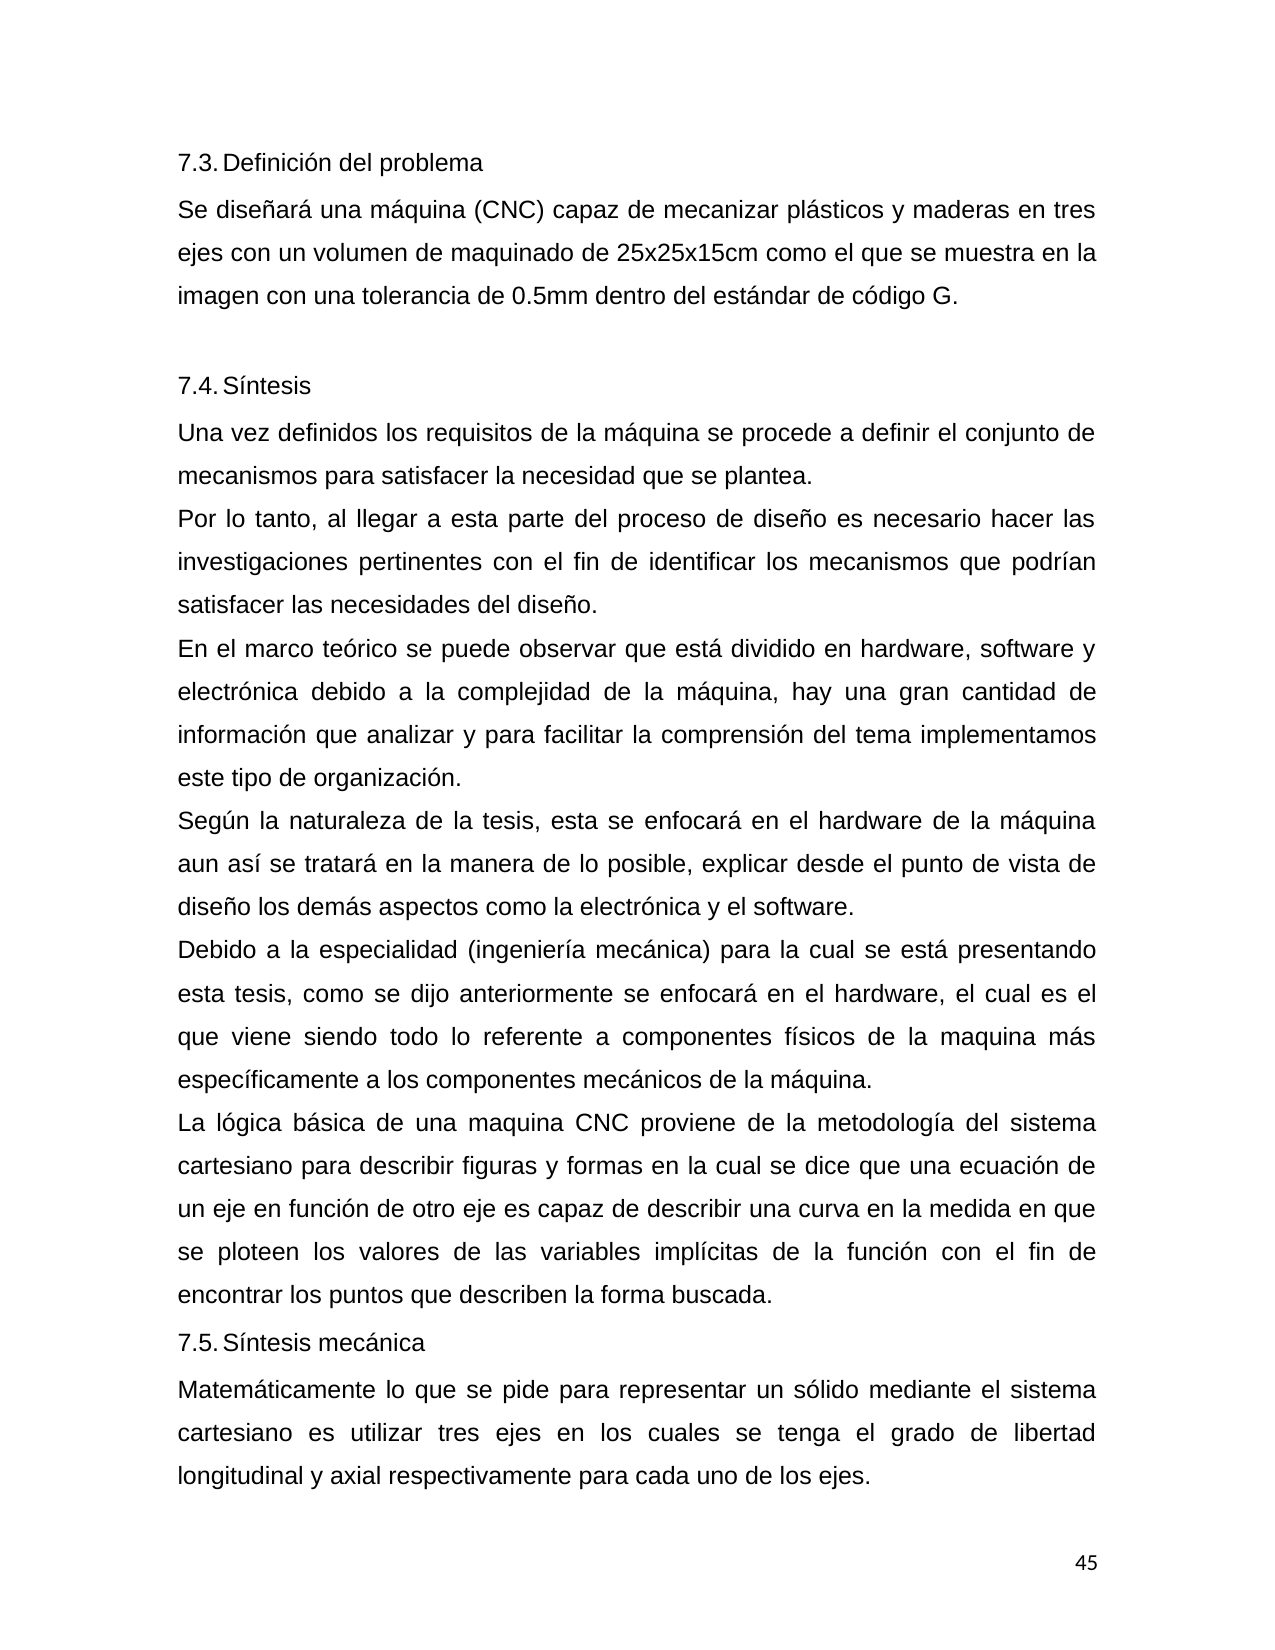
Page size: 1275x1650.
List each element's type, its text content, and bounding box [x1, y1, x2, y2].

text Síntesis [177, 371, 1098, 400]
text Según la naturaleza de la tesis, esta se enfocará en el hardware de la máquina aun así se tratará en la manera de lo posible, explicar desde el punto de vista de diseño los demás aspectos como la electrónica y el software. [177, 806, 1098, 921]
text La lógica básica de una maquina CNC proviene de la metodología del sistema cartesiano para describir figuras y formas en la cual se dice que una ecuación de un eje en función de otro eje es capaz de describir una curva en la medida en que se ploteen los valores de las variables implícitas de la función con el fin de encontrar los puntos que describen la forma buscada. [177, 1108, 1098, 1309]
text Se diseñará una máquina (CNC) capaz de mecanizar plásticos y maderas en tres ejes con un volumen de maquinado de 25x25x15cm como el que se muestra en la imagen con una tolerancia de 0.5mm dentro del estándar de código G. [177, 195, 1098, 310]
text Por lo tanto, al llegar a esta parte del proceso de diseño es necesario hacer las investigaciones pertinentes con el fin de identificar los mecanismos que podrían satisfacer las necesidades del diseño. [177, 504, 1098, 619]
text Matemáticamente lo que se pide para representar un sólido mediante el sistema cartesiano es utilizar tres ejes en los cuales se tenga el grado de libertad longitudinal y axial respectivamente para cada uno de los ejes. [177, 1375, 1098, 1490]
text Síntesis mecánica [177, 1328, 1098, 1357]
text En el marco teórico se puede observar que está dividido en hardware, software y electrónica debido a la complejidad de la máquina, hay una gran cantidad de información que analizar y para facilitar la comprensión del tema implementamos este tipo de organización. [177, 634, 1098, 792]
text Definición del problema [177, 148, 1098, 176]
text Una vez definidos los requisitos de la máquina se procede a definir el conjunto de mecanismos para satisfacer la necesidad que se plantea. [177, 418, 1098, 490]
text Debido a la especialidad (ingeniería mecánica) para la cual se está presentando esta tesis, como se dijo anteriormente se enfocará en el hardware, el cual es el que viene siendo todo lo referente a componentes físicos de la maquina más específicamente a los componentes mecánicos de la máquina. [177, 936, 1098, 1094]
